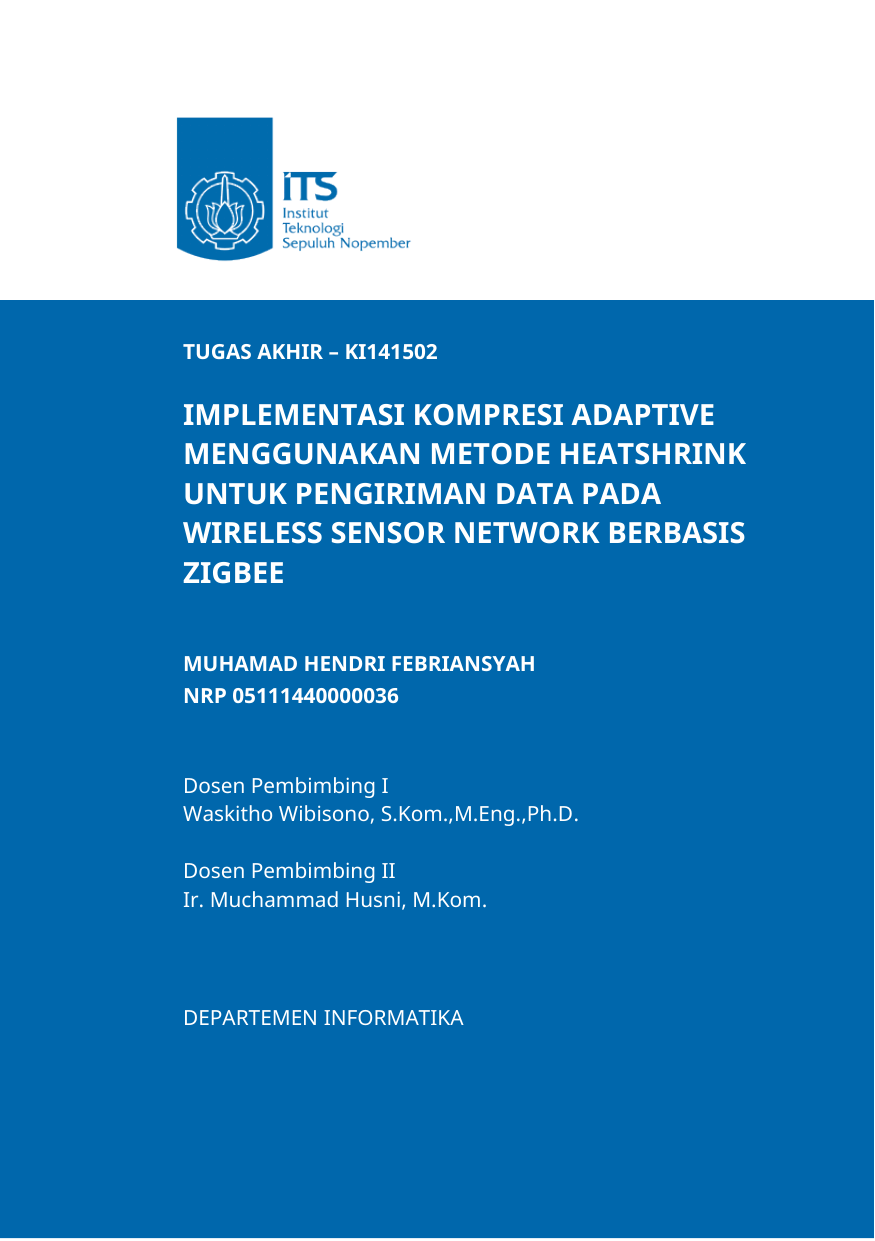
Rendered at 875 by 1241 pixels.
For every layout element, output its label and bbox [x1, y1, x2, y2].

picture [167, 114, 432, 265]
